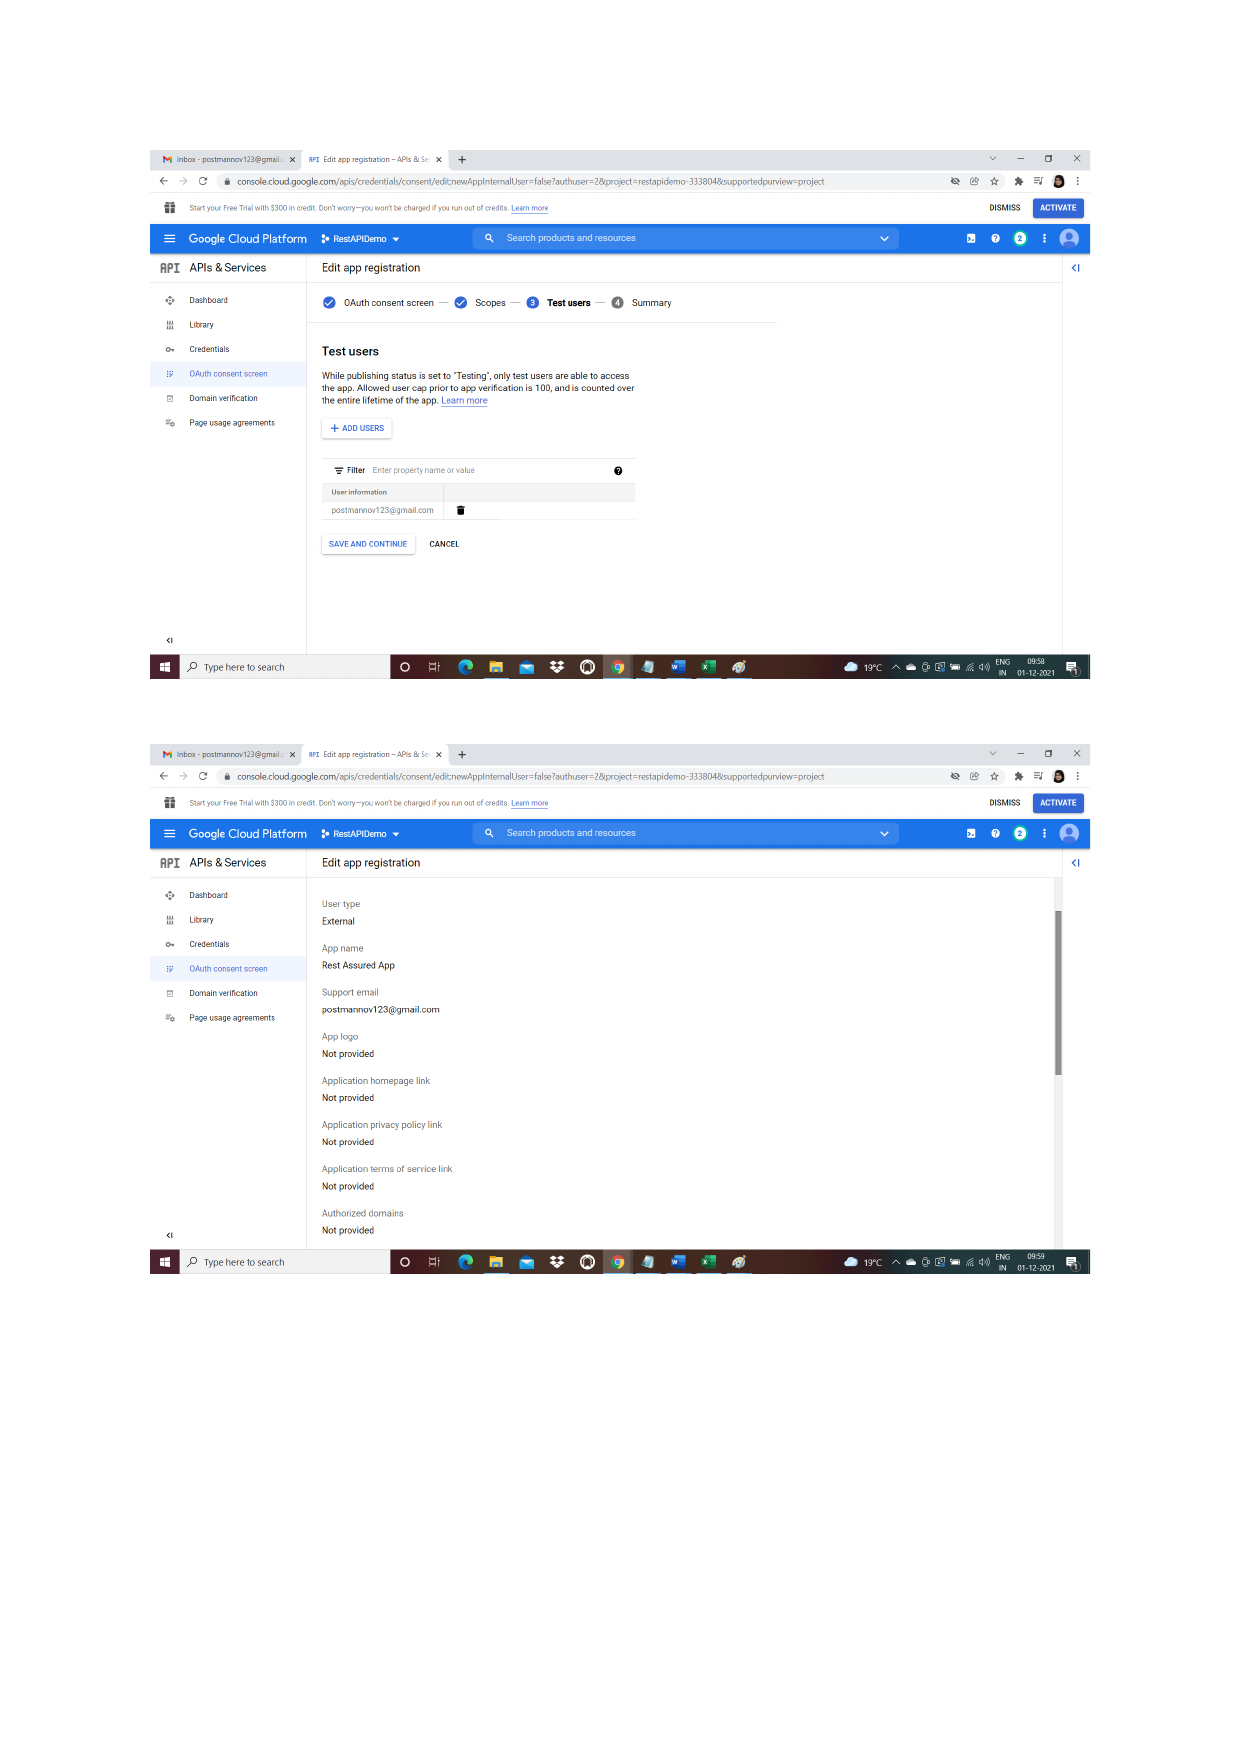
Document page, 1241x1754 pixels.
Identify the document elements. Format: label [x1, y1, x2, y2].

picture [150, 150, 1091, 679]
picture [150, 744, 1091, 1274]
